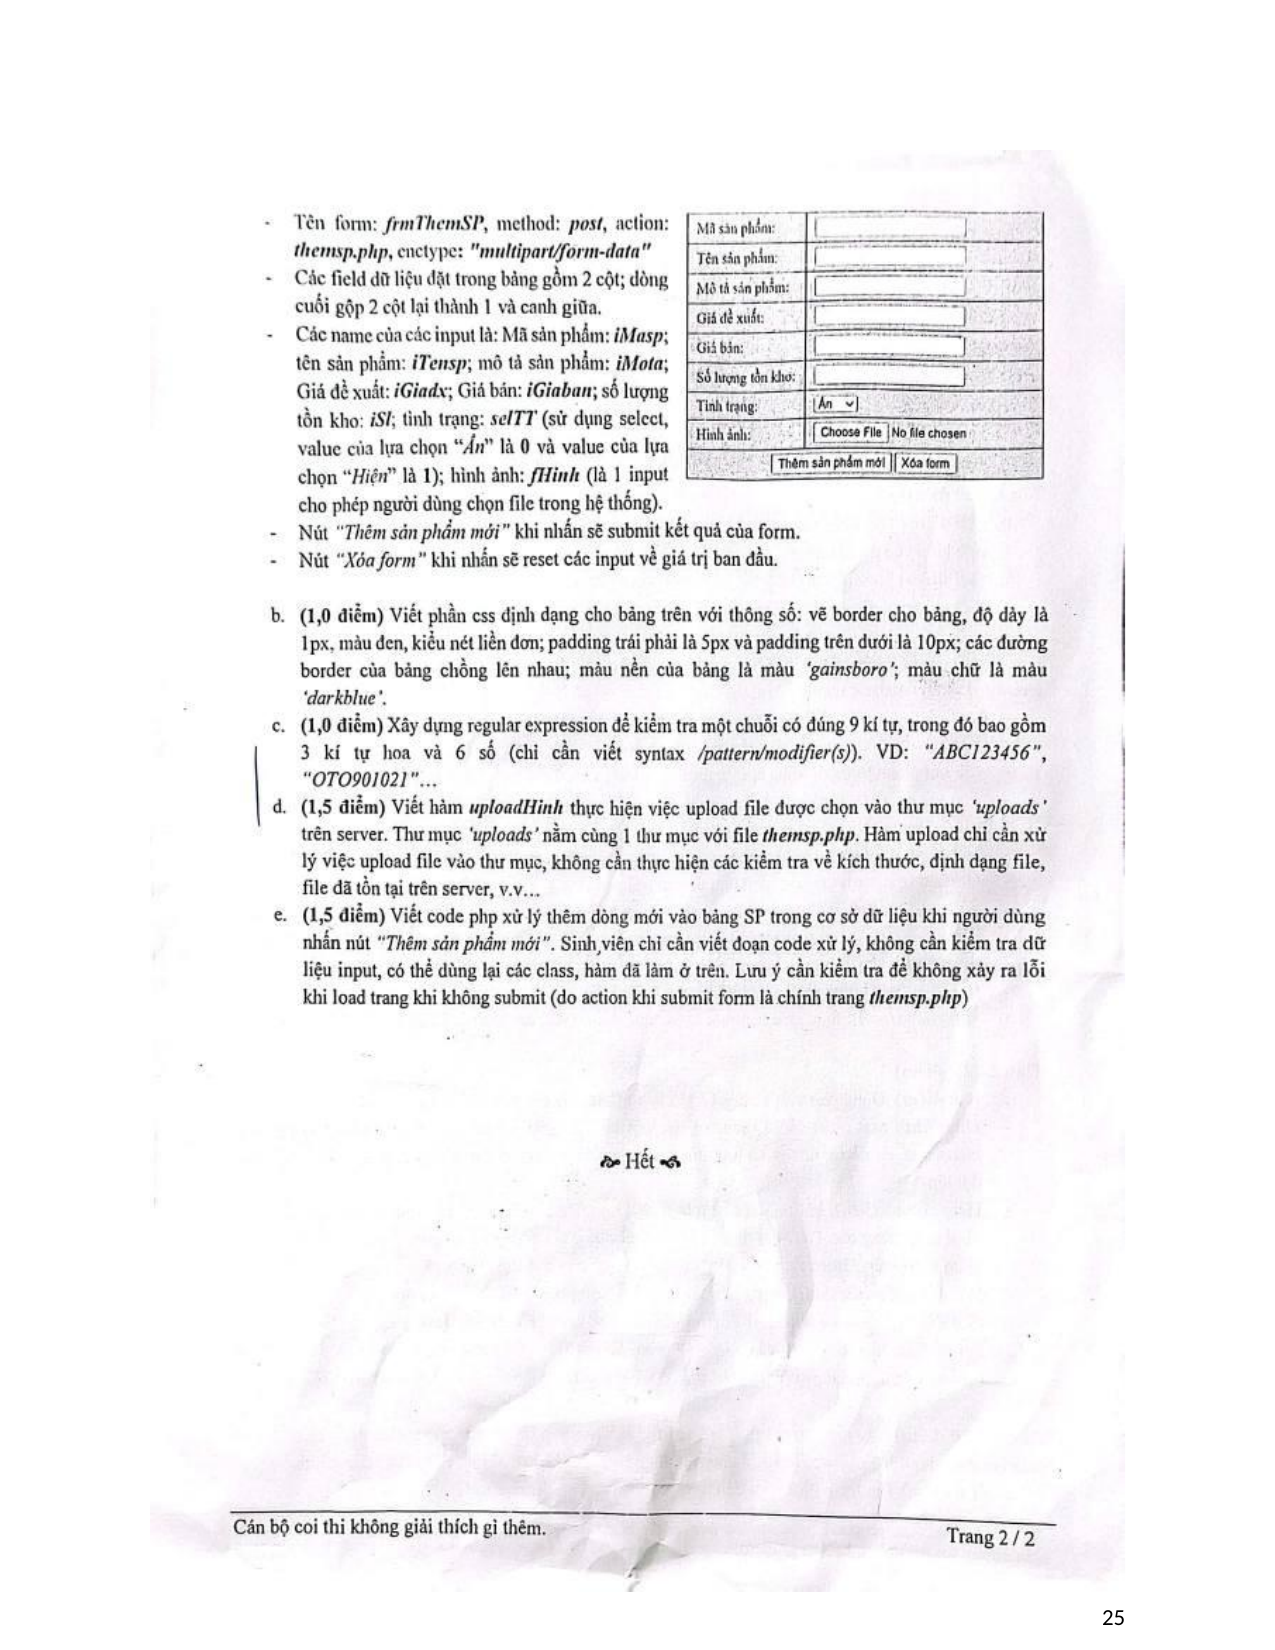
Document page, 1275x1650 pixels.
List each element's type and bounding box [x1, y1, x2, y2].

picture [150, 150, 1125, 1592]
